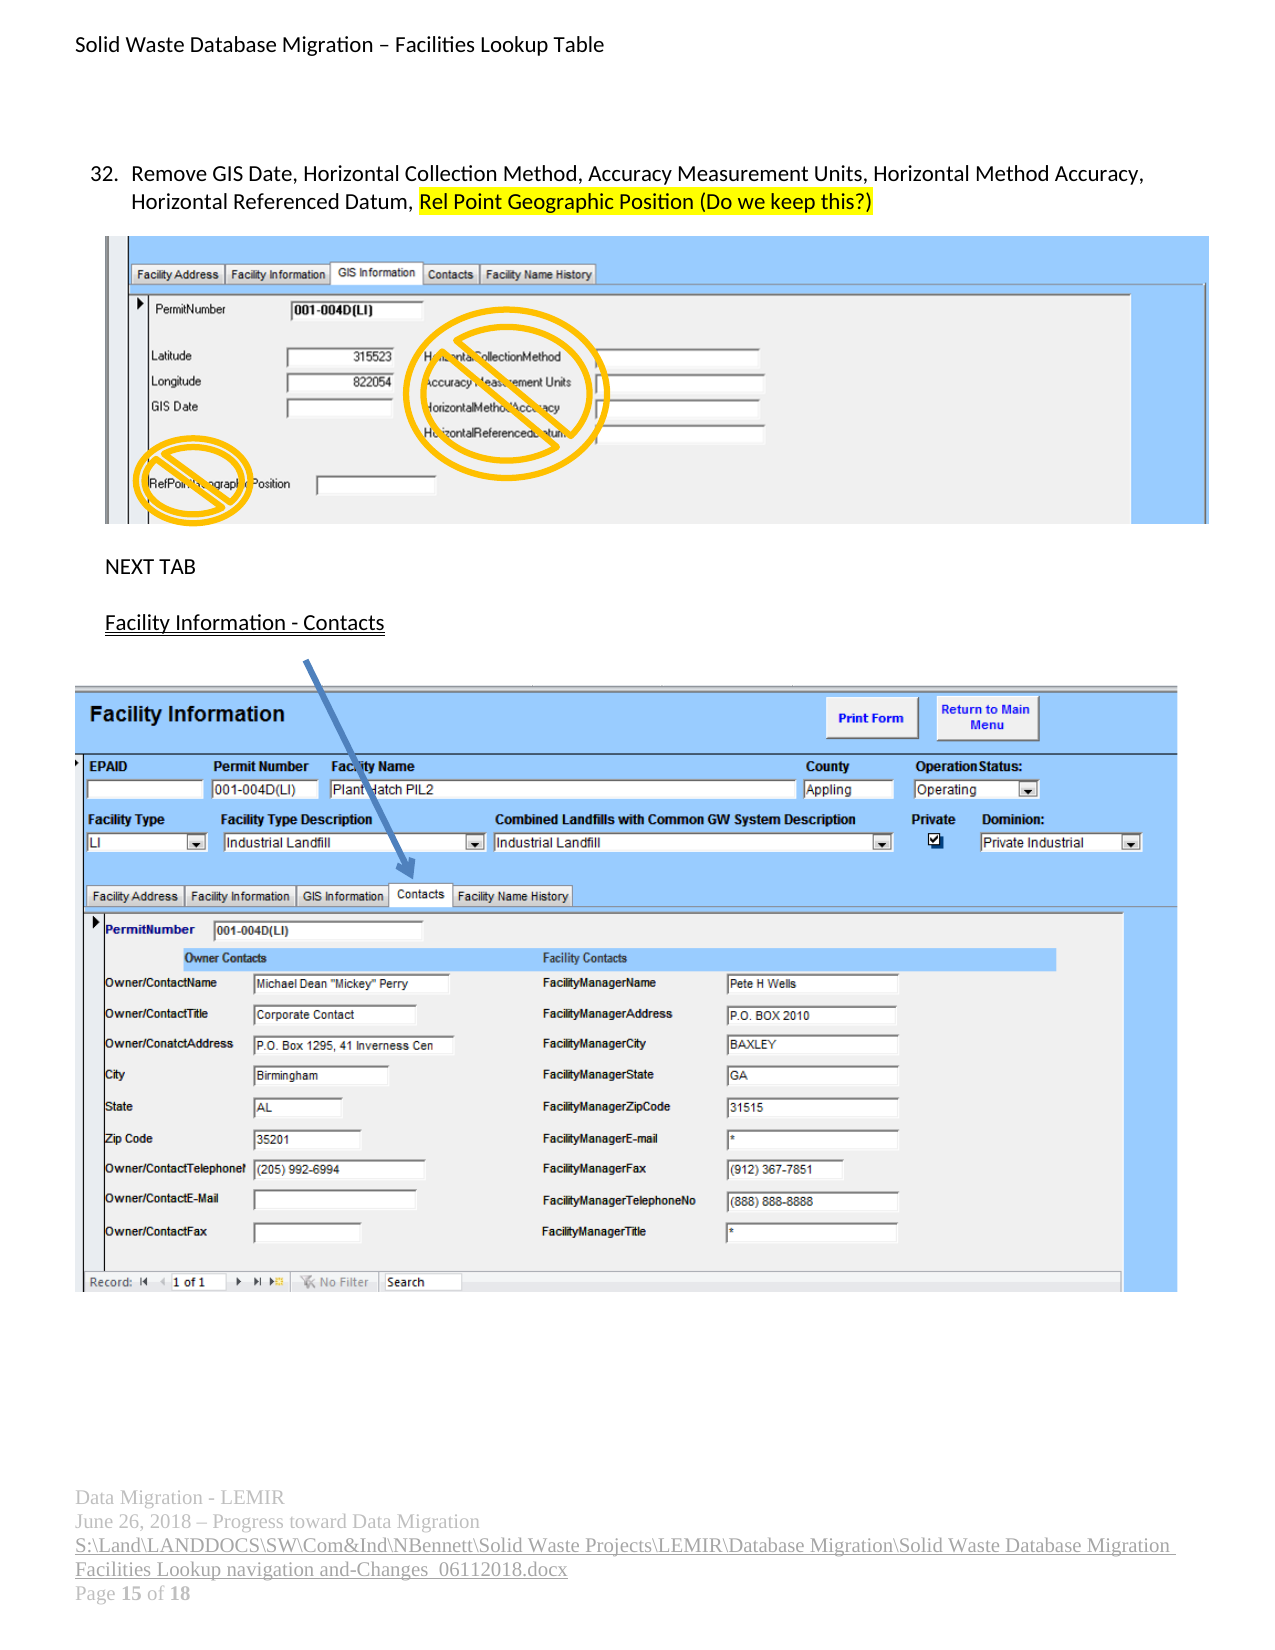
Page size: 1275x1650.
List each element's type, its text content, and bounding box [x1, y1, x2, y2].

text NEXT TAB [105, 552, 1200, 580]
picture [105, 236, 1209, 524]
picture [75, 685, 1178, 1292]
picture [140, 442, 247, 520]
text Facility Information - Contacts [105, 608, 1200, 636]
list Remove GIS Date, Horizontal Collection Method, Accuracy Measurement Units, Horizontal Method Accuracy, Horizontal Referenced Datum, Rel Point Geographic Position (Do we keep this?) [90, 159, 1200, 215]
